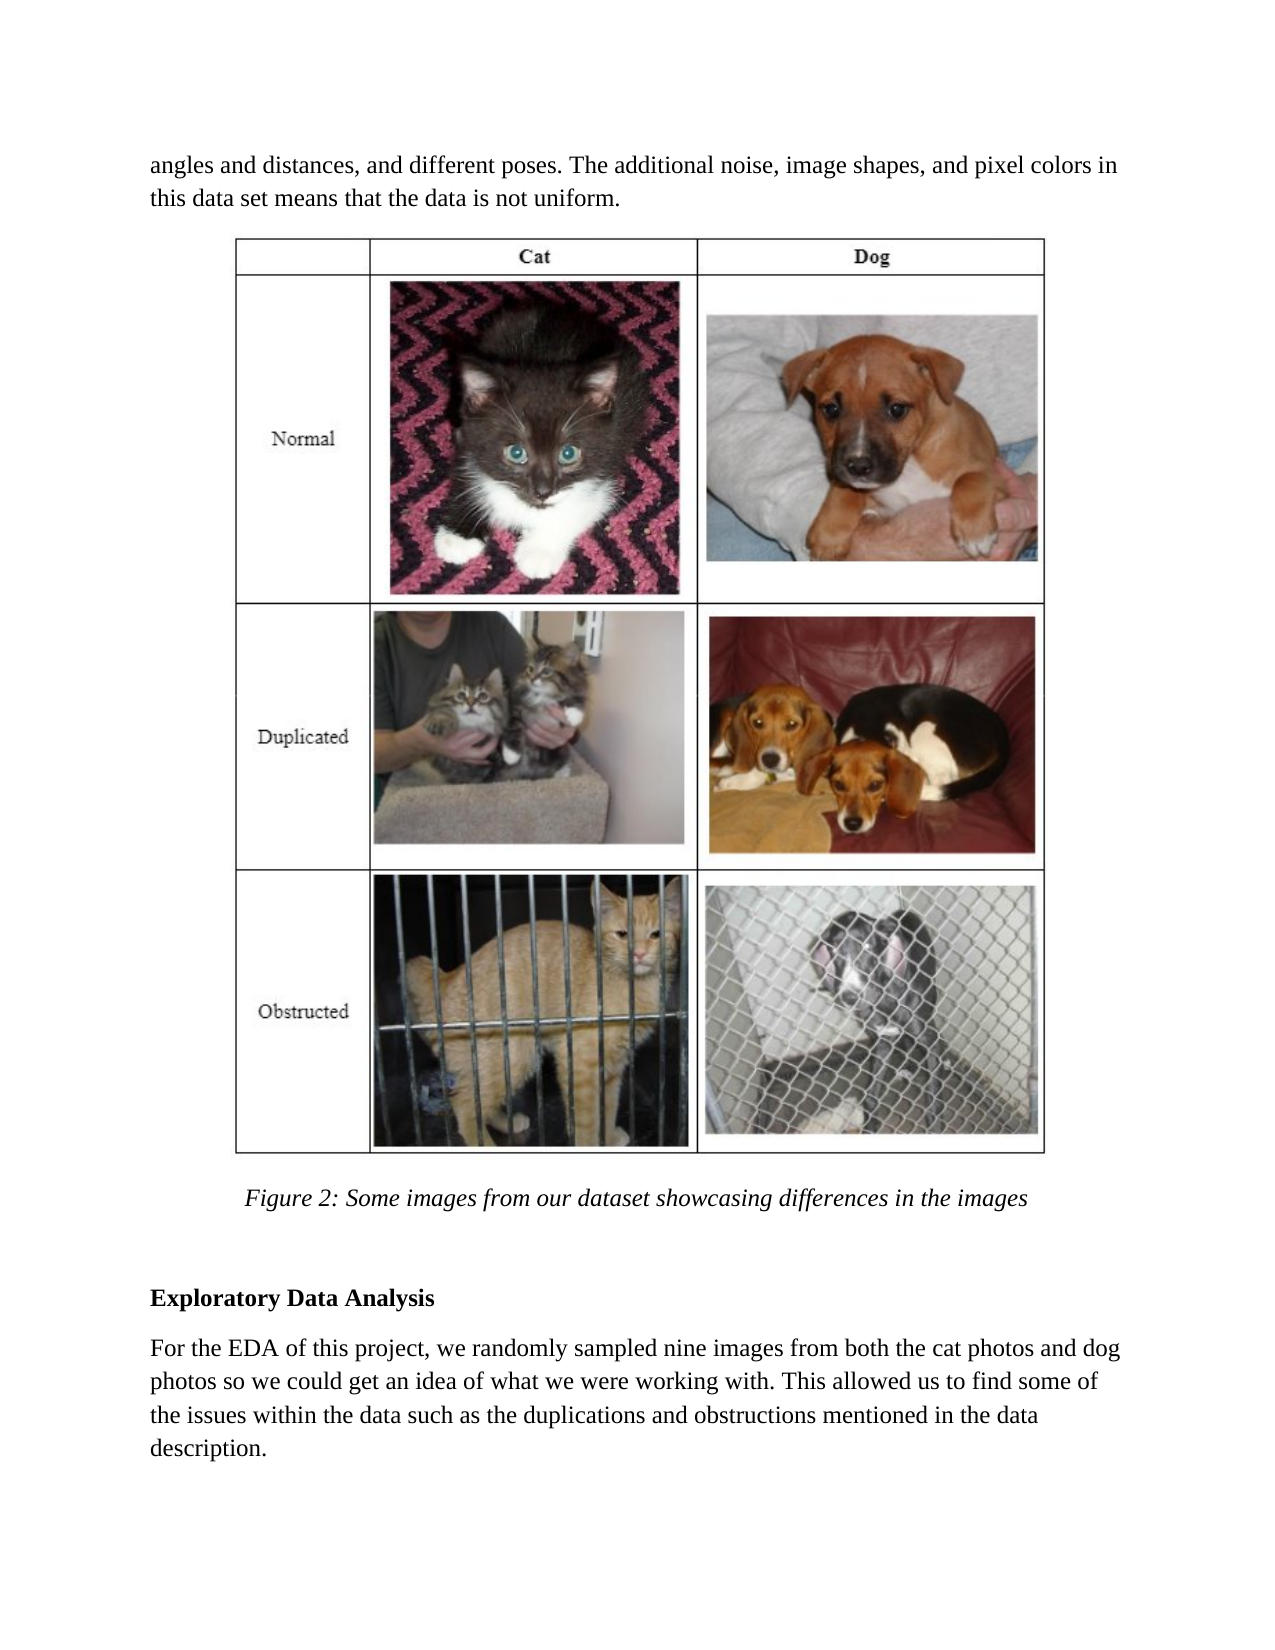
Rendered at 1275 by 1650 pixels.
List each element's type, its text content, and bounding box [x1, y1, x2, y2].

text For the EDA of this project, we randomly sampled nine images from both the cat photos and dog photos so we could get an idea of what we were working with. This allowed us to find some of the issues within the data such as the duplications and obstructions mentioned in the data description. [150, 1333, 1125, 1462]
text Exploratory Data Analysis [150, 1283, 1125, 1312]
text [150, 150, 1125, 212]
text Figure 2: Some images from our dataset showcasing differences in the images [150, 1183, 1125, 1212]
